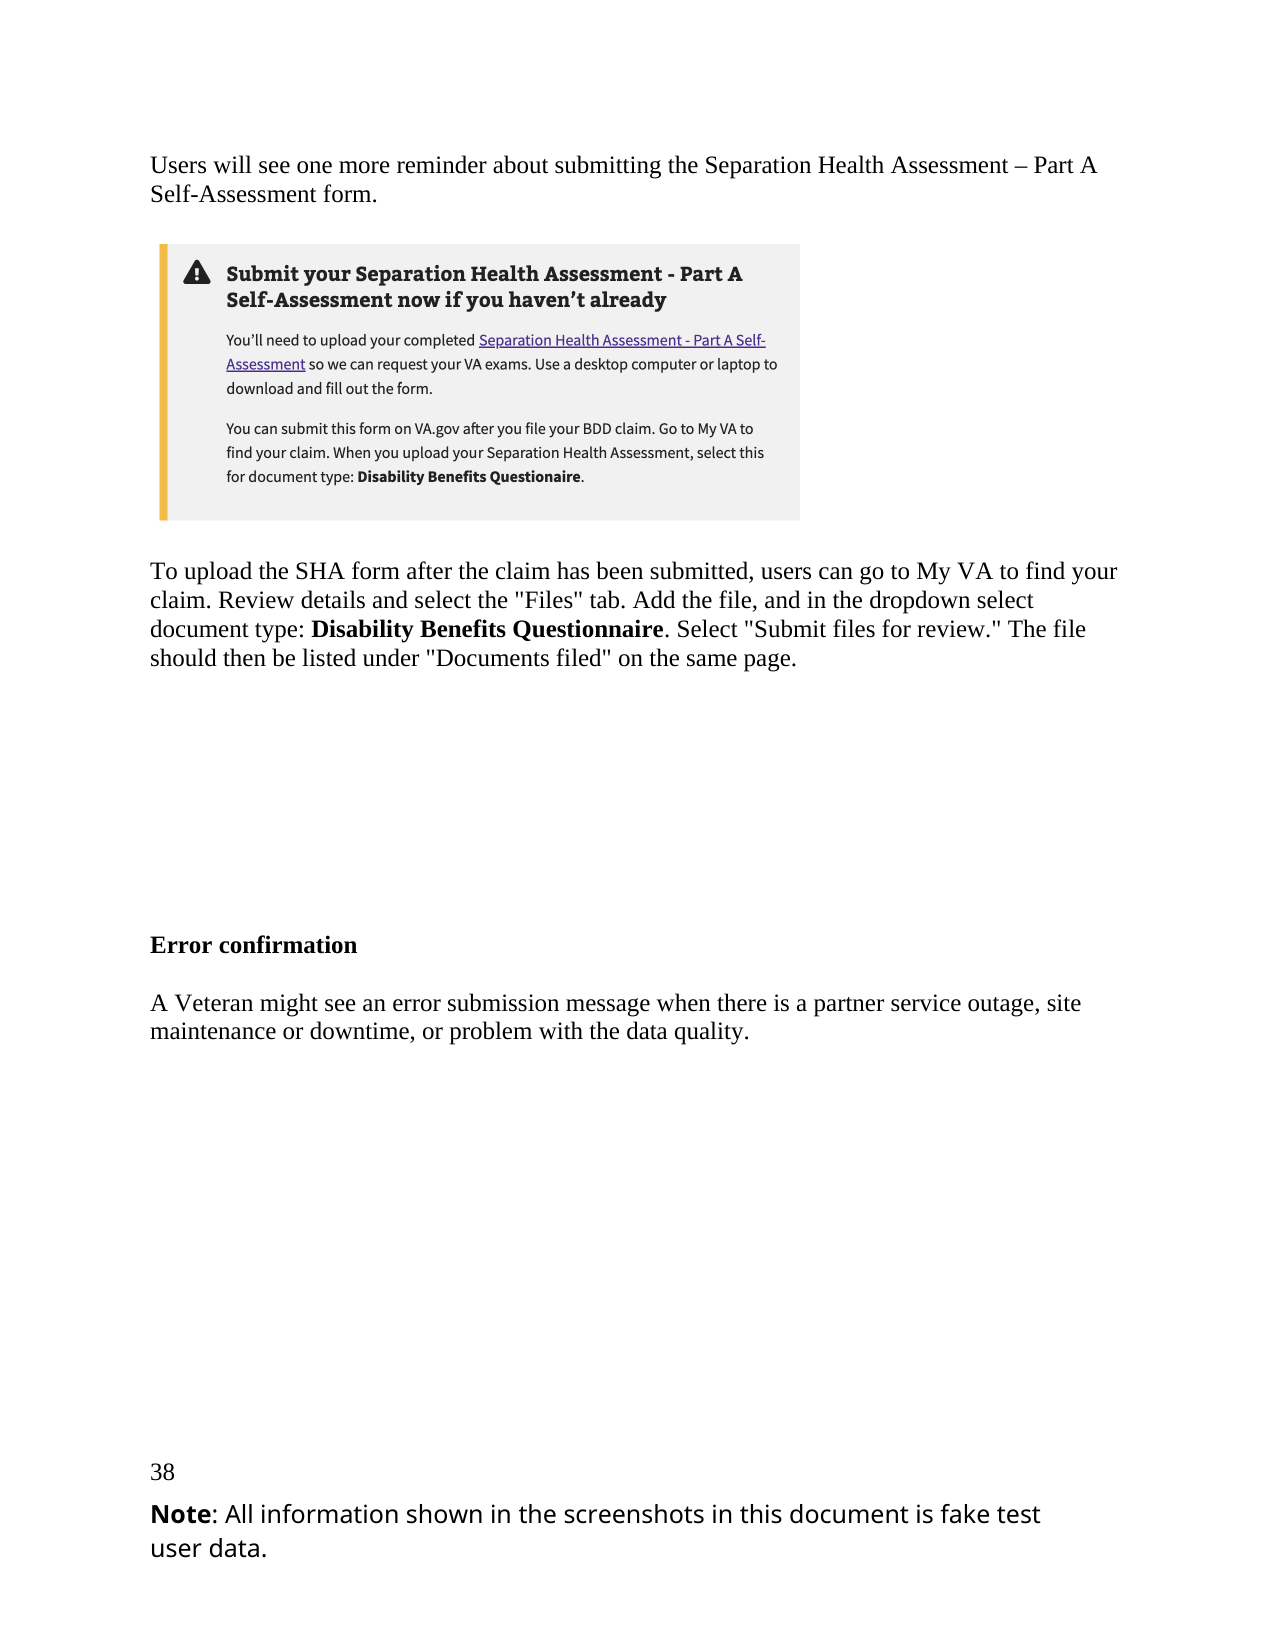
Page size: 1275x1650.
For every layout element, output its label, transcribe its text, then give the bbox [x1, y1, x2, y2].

text Users will see one more reminder about submitting the Separation Health Assessment – Part A Self-Assessment form. [150, 150, 1125, 207]
text Error confirmation [150, 930, 1125, 959]
text To upload the SHA form after the claim has been submitted, users can go to My VA to find your claim. Review details and select the "Files" tab. Add the file, and in the dropdown select document type: Disability Benefits Questionnaire. Select "Submit files for review." The file should then be listed under "Documents filed" on the same page. [150, 556, 1125, 671]
picture [150, 236, 807, 528]
text A Veteran might see an error submission message when there is a partner service outage, site maintenance or downtime, or problem with the data quality. [150, 988, 1125, 1045]
